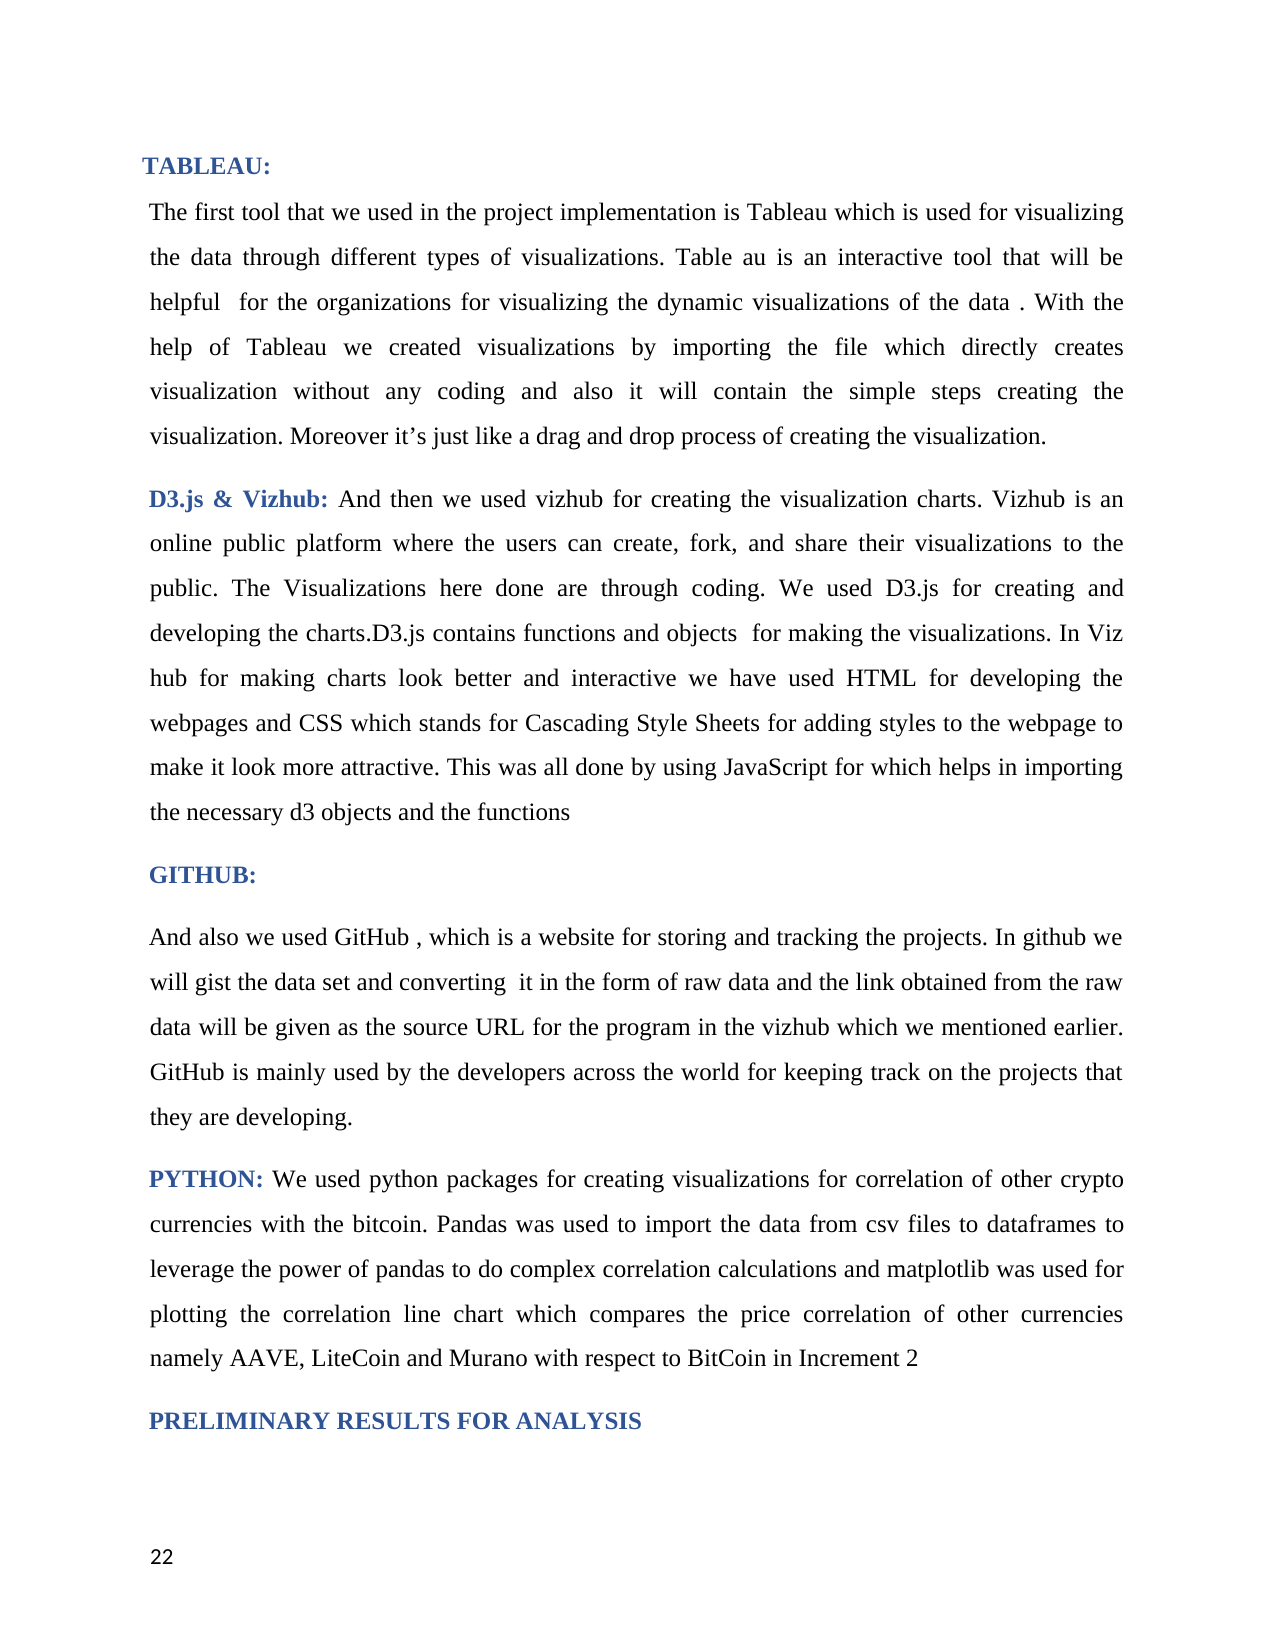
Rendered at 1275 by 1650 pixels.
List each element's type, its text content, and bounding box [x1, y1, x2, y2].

text PRELIMINARY RESULTS FOR ANALYSIS [148, 1406, 1125, 1435]
text And also we used GitHub , which is a website for storing and tracking the projects. In github we will gist the data set and converting it in the form of raw data and the link obtained from the raw data will be given as the source URL for the program in the vizhub which we mentioned earlier. GitHub is mainly used by the developers across the world for keeping track on the projects that they are developing. [148, 922, 1125, 1130]
text GITHUB: [148, 860, 1125, 889]
text D3.js & Vizhub: And then we used vizhub for creating the visualization charts. Vizhub is an online public platform where the users can create, fork, and share their visualizations to the public. The Visualizations here done are through coding. We used D3.js for creating and developing the charts.D3.js contains functions and objects for making the visualizations. In Viz hub for making charts look better and interactive we have used HTML for developing the webpages and CSS which stands for Cascading Style Sheets for adding styles to the webpage to make it look more attractive. This was all done by using JavaScript for which helps in importing the necessary d3 objects and the functions [148, 484, 1125, 826]
text PYTHON: We used python packages for creating visualizations for correlation of other crypto currencies with the bitcoin. Pandas was used to import the data from csv files to dataframes to leverage the power of pandas to do complex correlation calculations and matplotlib was used for plotting the correlation line chart which compares the price correlation of other currencies namely AAVE, LiteCoin and Murano with respect to BitCoin in Increment 2 [148, 1164, 1125, 1372]
text TABLEAU: [29, 151, 1125, 180]
text The first tool that we used in the project implementation is Tableau which is used for visualizing the data through different types of visualizations. Table au is an interactive tool that will be helpful for the organizations for visualizing the dynamic visualizations of the data . With the help of Tableau we created visualizations by importing the file which directly creates visualization without any coding and also it will contain the simple steps creating the visualization. Moreover it’s just like a drag and drop process of creating the visualization. [148, 197, 1125, 450]
